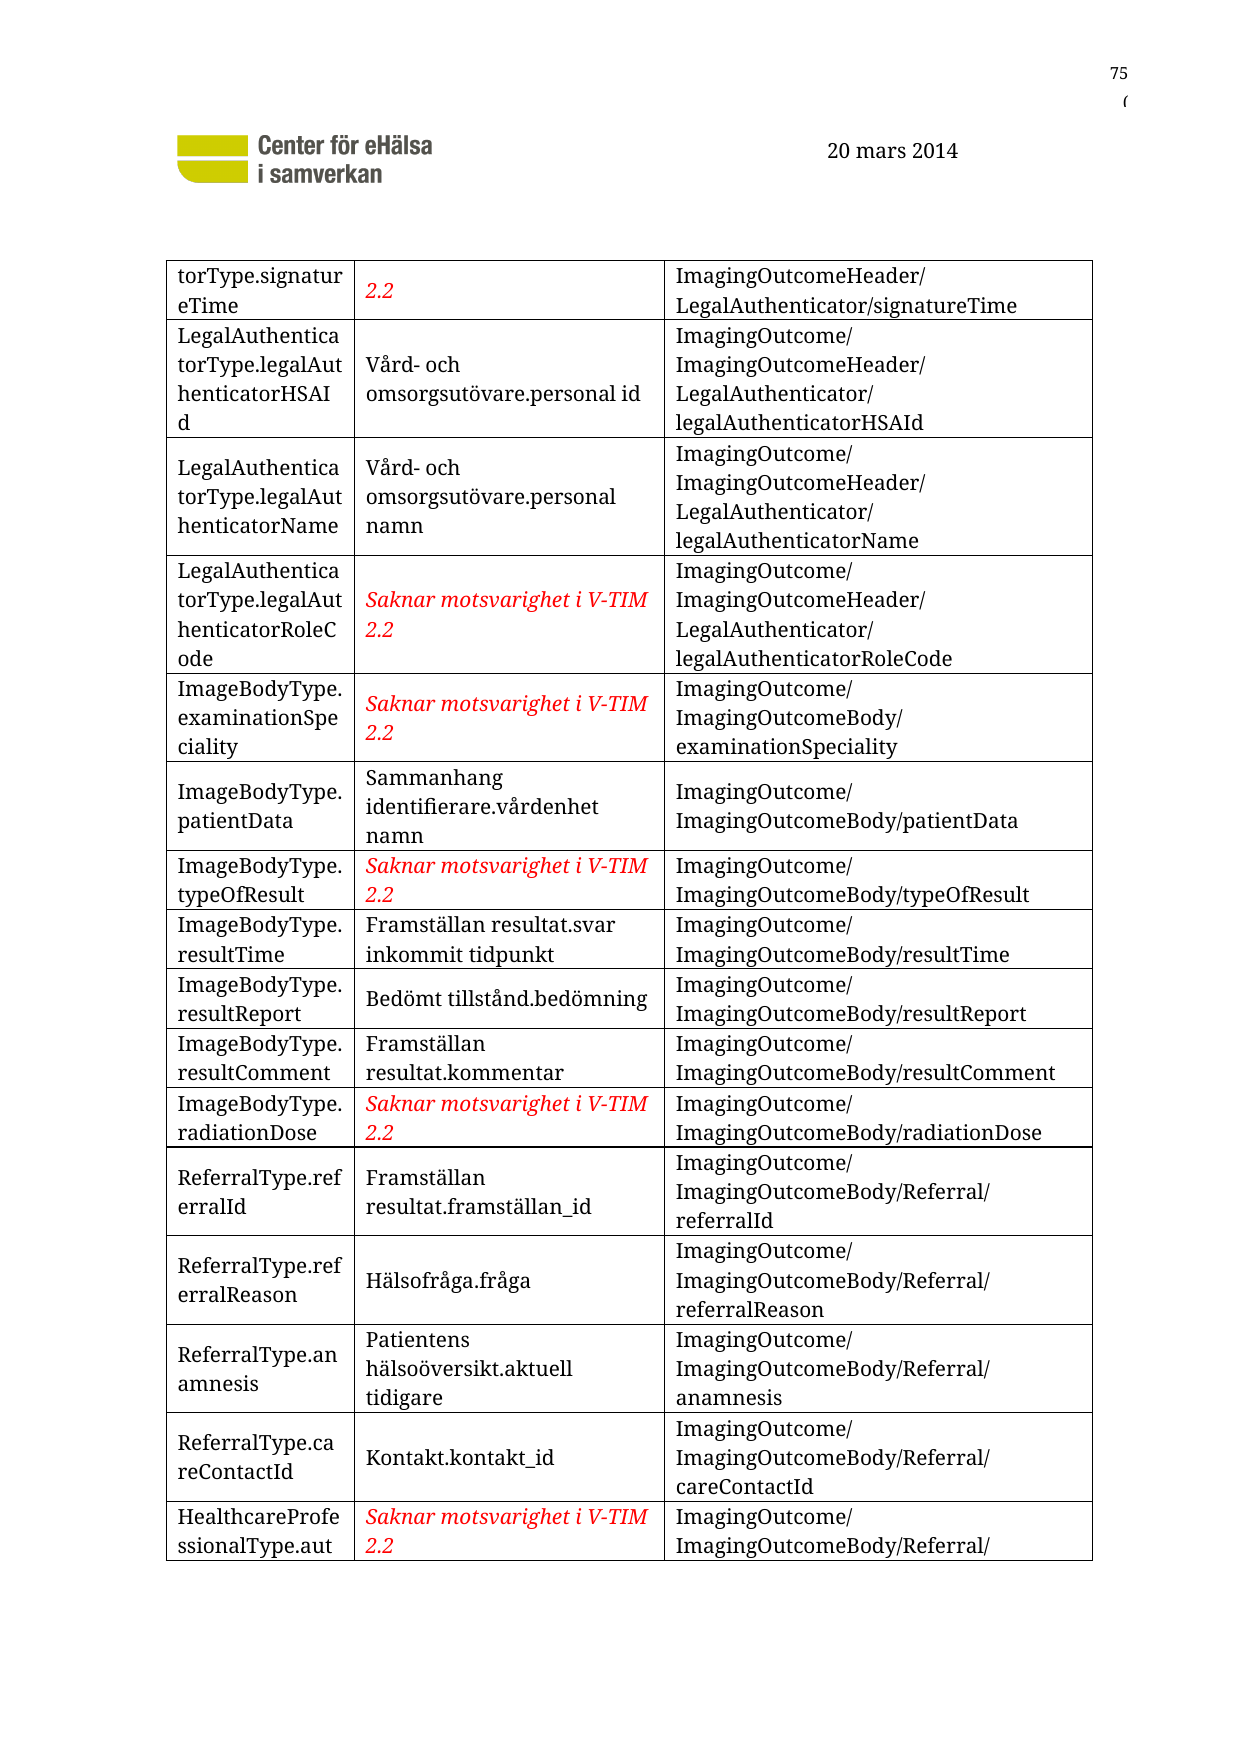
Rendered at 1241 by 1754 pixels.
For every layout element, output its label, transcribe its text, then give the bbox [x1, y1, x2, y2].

table_cell ImagingOutcome/ImagingOutcomeBody/Referral/referralReason [665, 1236, 1092, 1323]
table_cell ImagingOutcome/ImagingOutcomeBody/Referral/anamnesis [665, 1325, 1092, 1412]
table_cell ReferralType.anamnesis [167, 1325, 354, 1412]
table_cell ReferralType.referralReason [167, 1236, 354, 1323]
table_cell ImagingOutcome/ImagingOutcomeBody/examinationSpeciality [665, 674, 1092, 761]
table_cell Framställan resultat.framställan_id [355, 1148, 664, 1235]
table_cell ImageBodyType.resultReport [167, 969, 354, 1028]
table_cell LegalAuthenticatorType.legalAuthenticatorHSAId [167, 320, 354, 437]
table_cell ImagingOutcome/ImagingOutcomeBody/resultReport [665, 969, 1092, 1028]
table_cell ImagingOutcome/ImagingOutcomeBody/Referral/AccountableHealthcareProfessional/authorTime [665, 1502, 1092, 1560]
table_cell ImagingOutcome/ImagingOutcomeHeader/LegalAuthenticator/signatureTime [665, 261, 1092, 319]
table_cell Framställan resultat.kommentar [355, 1029, 664, 1087]
table_cell ImageBodyType.resultTime [167, 910, 354, 968]
table_cell ImageBodyType.examinationSpeciality [167, 674, 354, 761]
table_cell LegalAuthenticatorType.signatureTime [167, 261, 354, 319]
picture [177, 135, 432, 183]
table_cell Saknar motsvarighet i V-TIM 2.2 [355, 1088, 664, 1146]
table_cell ImagingOutcome/ImagingOutcomeHeader/LegalAuthenticator/legalAuthenticatorRoleCode [665, 556, 1092, 672]
table_cell ImageBodyType.typeOfResult [167, 851, 354, 909]
table_cell ImagingOutcome/ImagingOutcomeBody/radiationDose [665, 1088, 1092, 1146]
table_cell ImagingOutcome/ImagingOutcomeBody/Referral/referralId [665, 1148, 1092, 1235]
table_cell ImagingOutcome/ImagingOutcomeHeader/LegalAuthenticator/legalAuthenticatorHSAId [665, 320, 1092, 437]
table_cell ImageBodyType.patientData [167, 762, 354, 849]
table_cell ImageBodyType.resultComment [167, 1029, 354, 1087]
table_cell ReferralType.careContactId [167, 1413, 354, 1501]
table_cell Sammanhang identifierare.vårdenhet namn [355, 762, 664, 849]
table_cell ImagingOutcome/ImagingOutcomeBody/typeOfResult [665, 851, 1092, 909]
table_cell HealthcareProfessionalType.authorTime [167, 1502, 354, 1560]
table_cell ImagingOutcome/ImagingOutcomeBody/Referral/careContactId [665, 1413, 1092, 1501]
table_cell Vård- och omsorgsutövare.personal id [355, 320, 664, 437]
table_cell LegalAuthenticatorType.legalAuthenticatorRoleCode [167, 556, 354, 672]
table_cell Saknar motsvarighet i V-TIM 2.2 [355, 851, 664, 909]
table_cell Hälsofråga.fråga [355, 1236, 664, 1323]
table_cell ImagingOutcome/ImagingOutcomeHeader/LegalAuthenticator/legalAuthenticatorName [665, 438, 1092, 555]
table_cell Patientens hälsoöversikt.aktuell tidigare [355, 1325, 664, 1412]
table_cell Saknar motsvarighet i V-TIM 2.2 [355, 261, 664, 319]
table_cell LegalAuthenticatorType.legalAuthenticatorName [167, 438, 354, 555]
table_cell ImagingOutcome/ImagingOutcomeBody/resultComment [665, 1029, 1092, 1087]
table_cell ImagingOutcome/ImagingOutcomeBody/patientData [665, 762, 1092, 849]
table_cell ImageBodyType.radiationDose [167, 1088, 354, 1146]
table_cell Kontakt.kontakt_id [355, 1413, 664, 1501]
table_cell Saknar motsvarighet i V-TIM 2.2 [355, 1502, 664, 1560]
table_cell Vård- och omsorgsutövare.personal namn [355, 438, 664, 555]
table_cell Bedömt tillstånd.bedömning [355, 969, 664, 1028]
table_cell Framställan resultat.svar inkommit tidpunkt [355, 910, 664, 968]
table_cell ReferralType.referralId [167, 1148, 354, 1235]
table_cell ImagingOutcome/ImagingOutcomeBody/resultTime [665, 910, 1092, 968]
table_cell Saknar motsvarighet i V-TIM 2.2 [355, 556, 664, 672]
table_cell Saknar motsvarighet i V-TIM 2.2 [355, 674, 664, 761]
